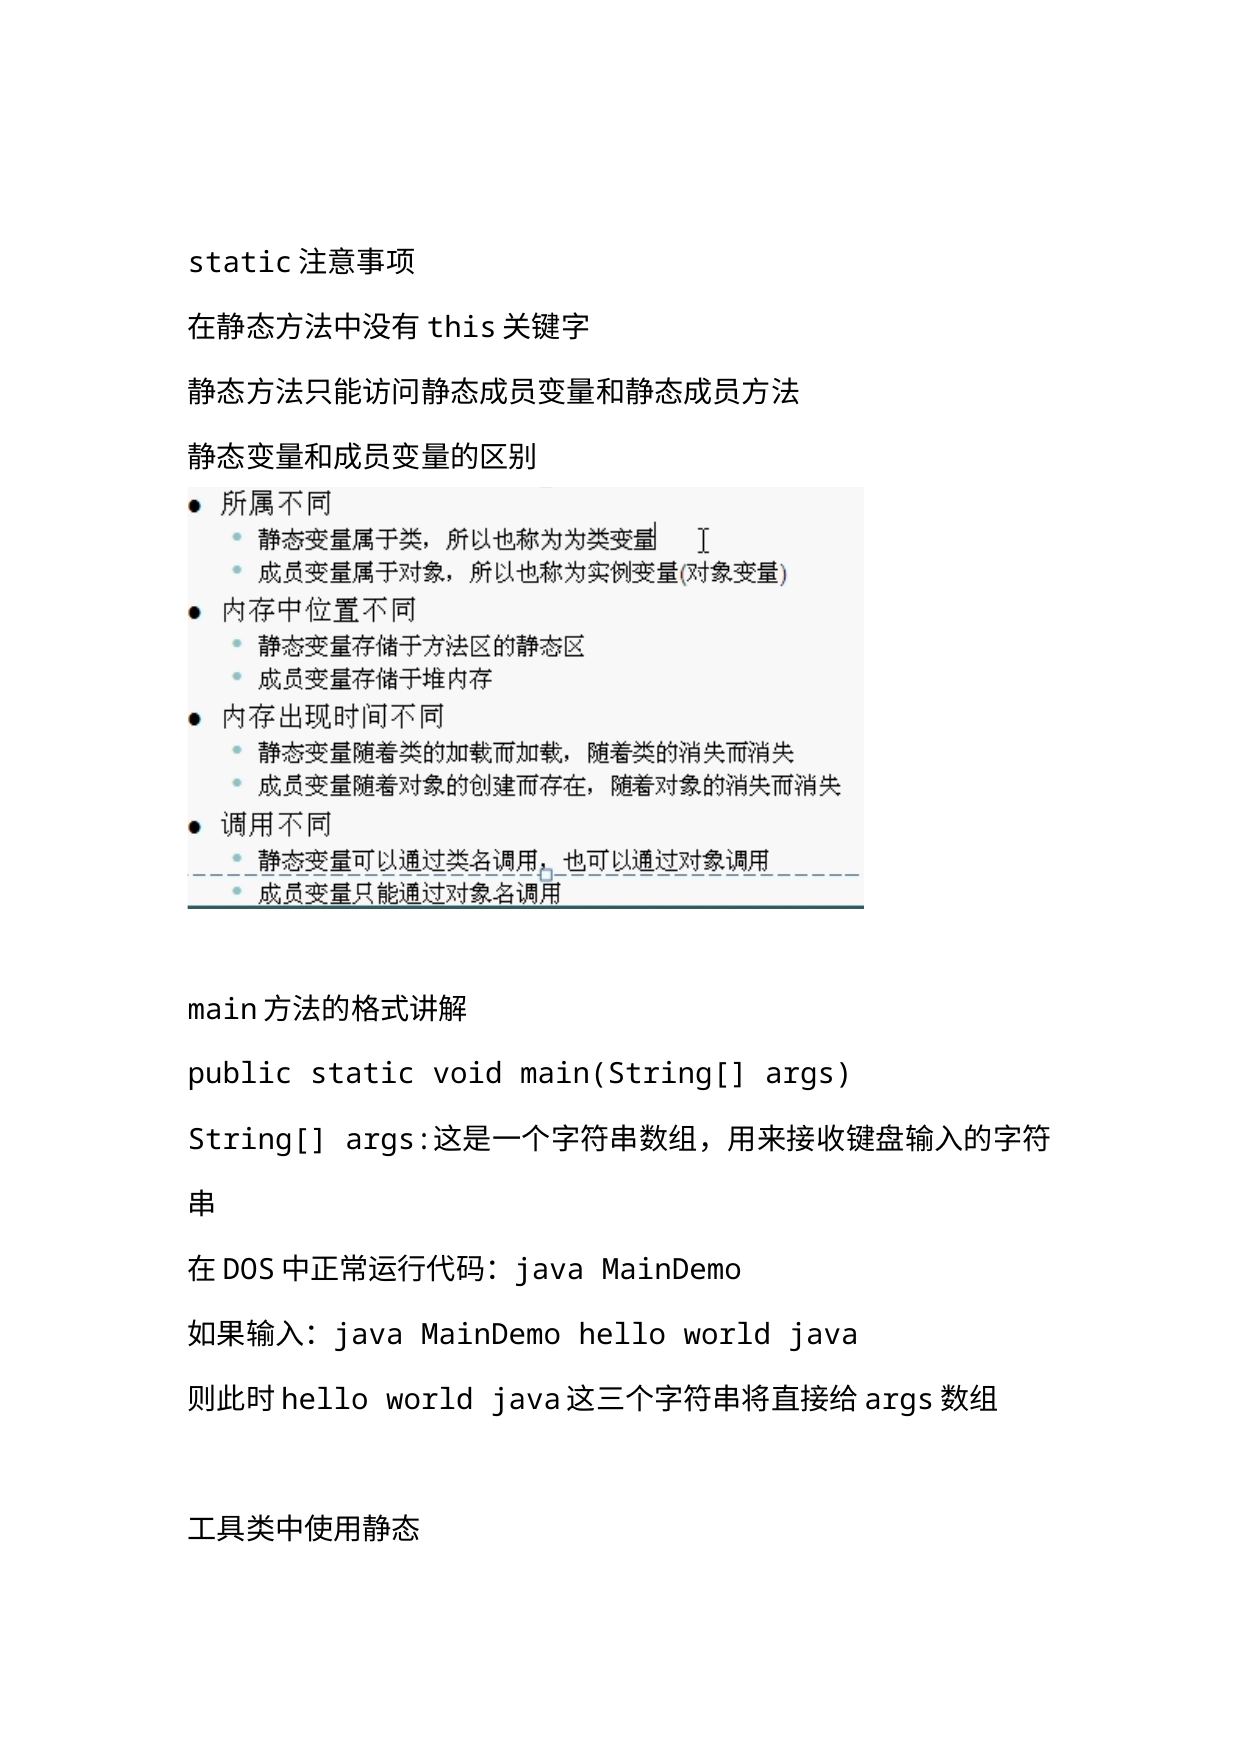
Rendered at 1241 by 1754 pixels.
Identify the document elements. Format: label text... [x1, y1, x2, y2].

text 如果输入：java MainDemo hello world java [187, 1299, 1053, 1364]
text 工具类中使用静态 [187, 1494, 1053, 1559]
text public static void main(String[] args) [187, 1039, 1053, 1104]
text String[] args:这是一个字符串数组，用来接收键盘输入的字符串 [187, 1104, 1053, 1234]
text 在静态方法中没有this关键字 [187, 292, 1053, 357]
text 静态变量和成员变量的区别 [187, 422, 1053, 487]
text static注意事项 [187, 227, 1053, 292]
text 在DOS中正常运行代码：java MainDemo [187, 1234, 1053, 1299]
picture [187, 487, 864, 909]
text main方法的格式讲解 [187, 974, 1053, 1039]
text 则此时hello world java这三个字符串将直接给args数组 [187, 1364, 1053, 1429]
text 静态方法只能访问静态成员变量和静态成员方法 [187, 357, 1053, 422]
